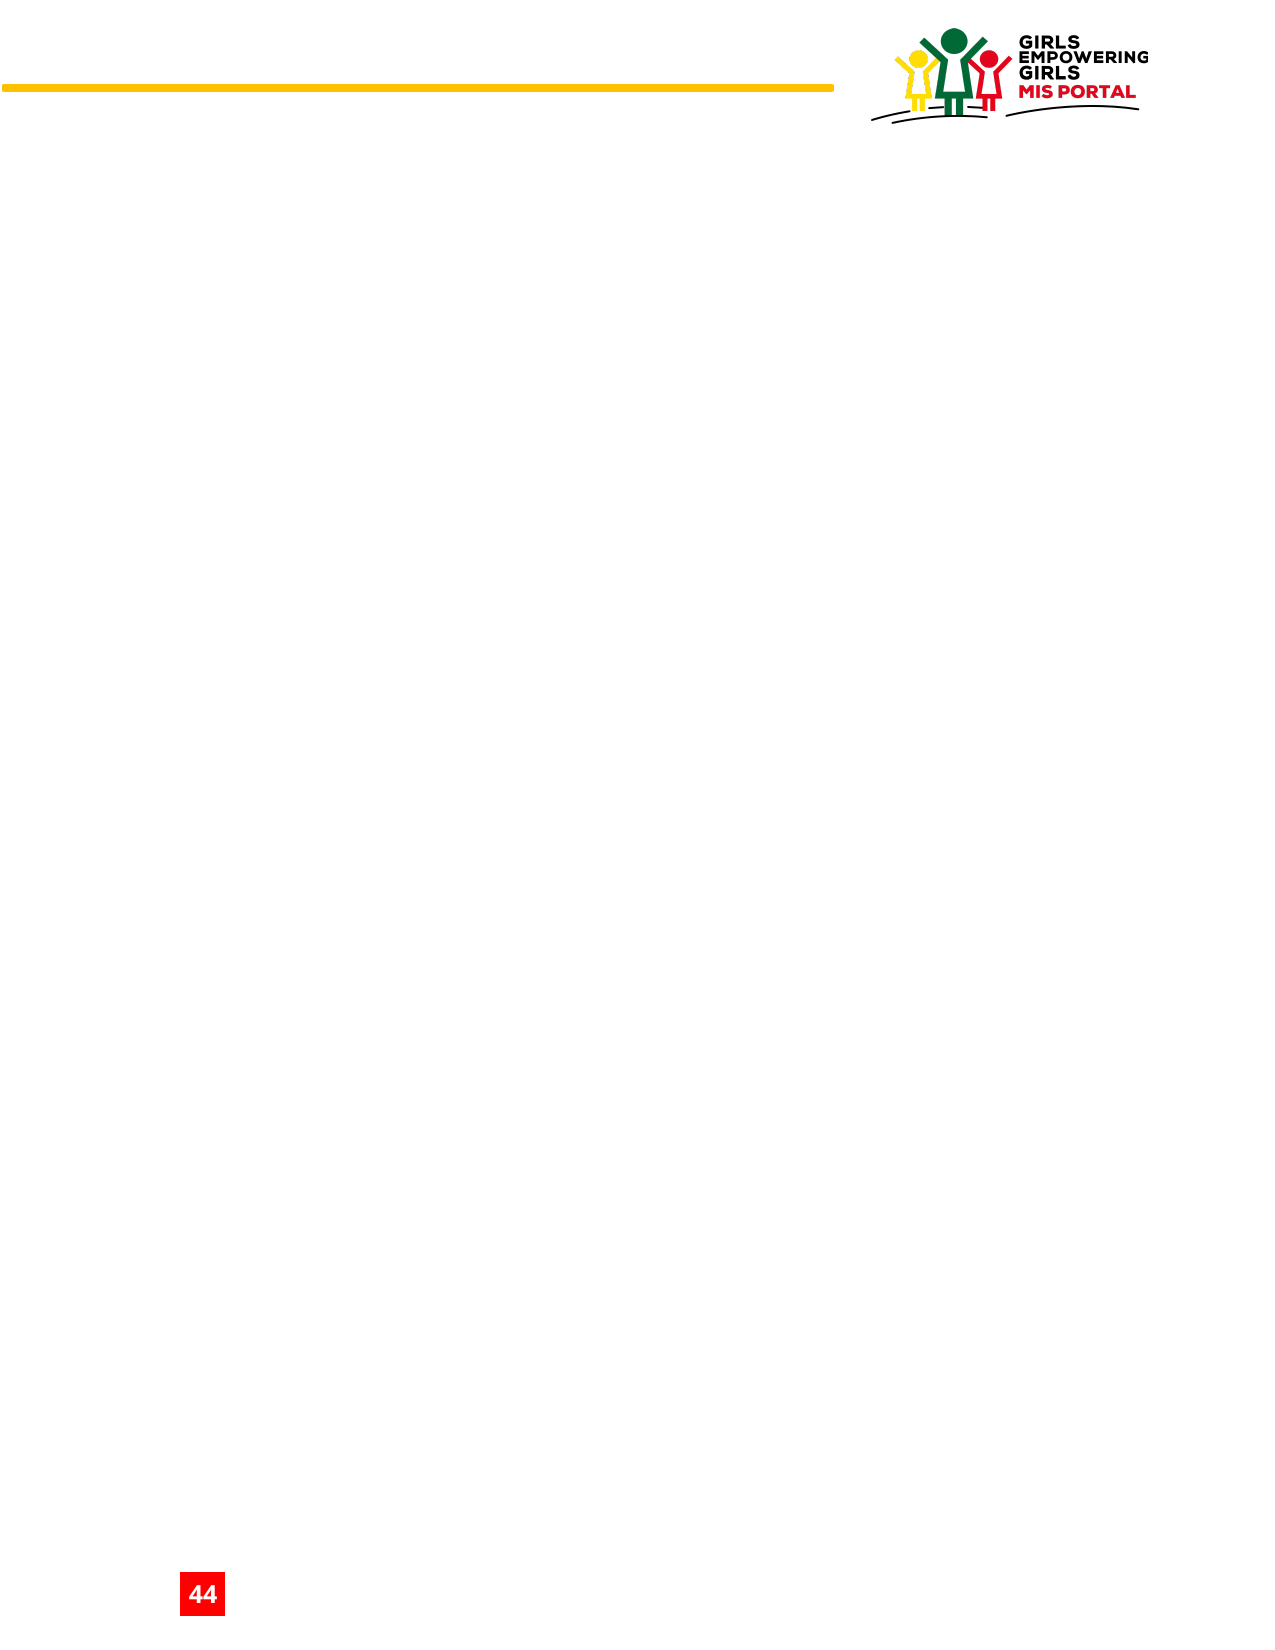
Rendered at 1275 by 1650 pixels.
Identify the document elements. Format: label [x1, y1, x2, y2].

picture [871, 28, 1148, 125]
